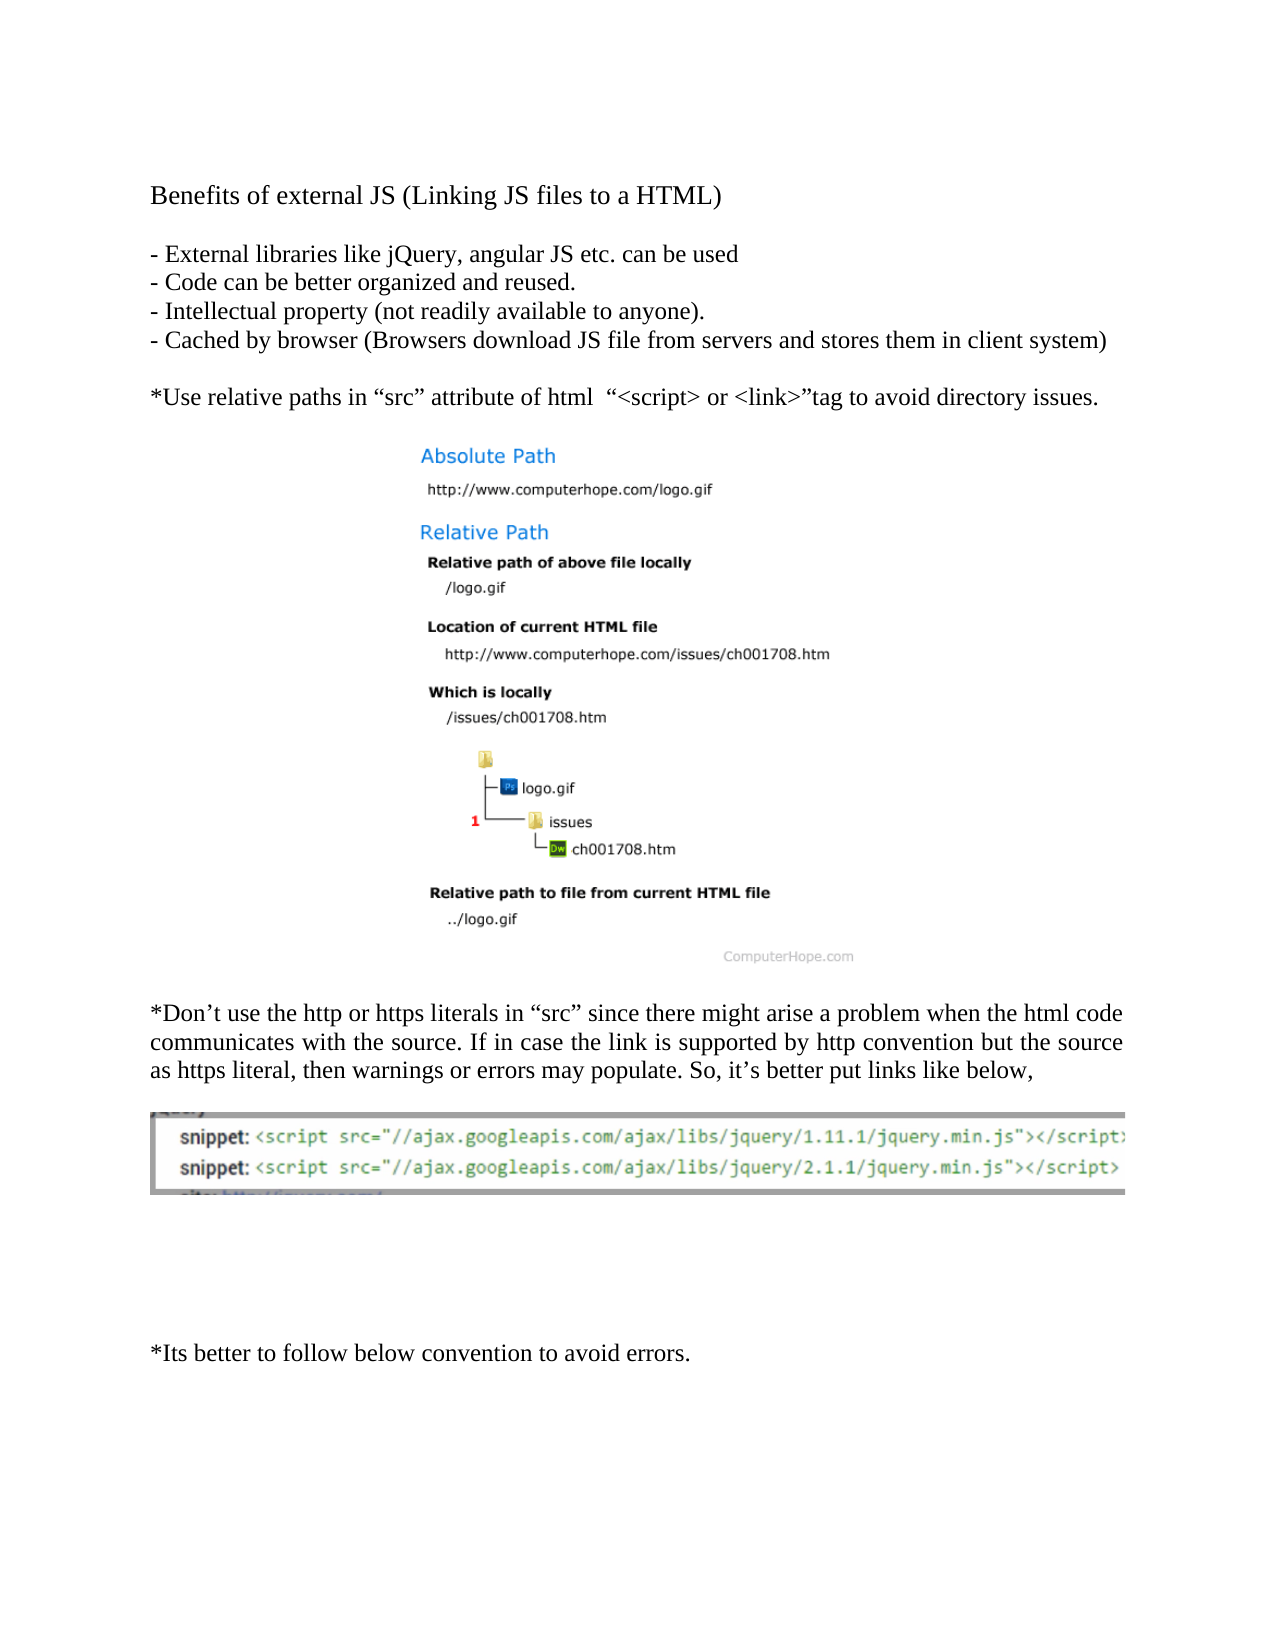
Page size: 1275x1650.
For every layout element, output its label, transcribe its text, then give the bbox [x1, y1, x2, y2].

text - Code can be better organized and reused. [150, 267, 1125, 296]
text *Its better to follow below convention to avoid errors. [150, 1338, 1125, 1367]
picture [150, 1112, 1125, 1195]
text - Cached by browser (Browsers download JS file from servers and stores them in client system) [150, 325, 1125, 354]
text - External libraries like jQuery, angular JS etc. can be used [150, 239, 1125, 267]
text *Don’t use the http or https literals in “src” since there might arise a problem when the html code communicates with the source. If in case the link is supported by http convention but the source as https literal, then warnings or errors may populate. So, it’s better put links like below, [150, 998, 1125, 1084]
text - Intellectual property (not readily available to anyone). [150, 296, 1125, 325]
text Benefits of external JS (Linking JS files to a HTML) [150, 179, 1125, 210]
text *Use relative paths in “src” attribute of html “<script> or <link>”tag to avoid directory issues. [150, 382, 1125, 411]
picture [411, 440, 864, 970]
